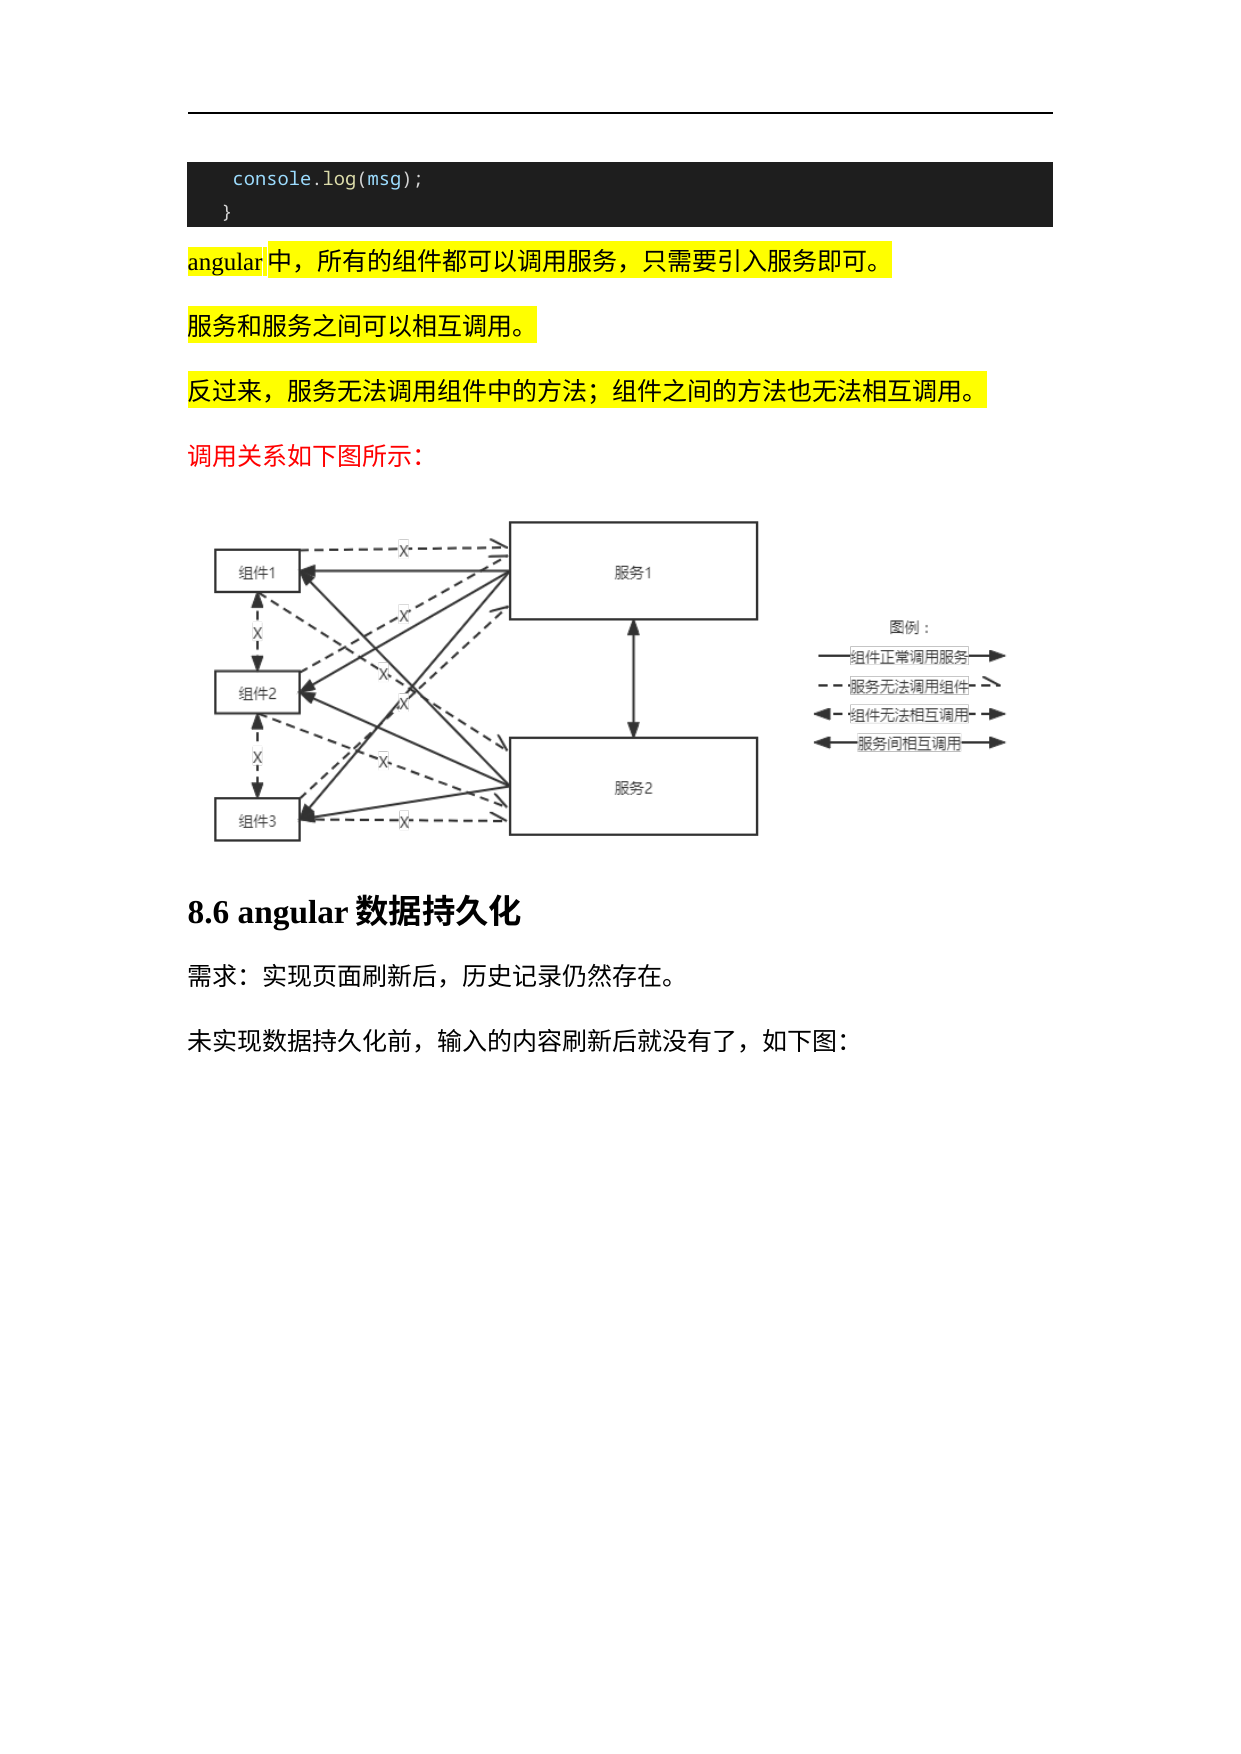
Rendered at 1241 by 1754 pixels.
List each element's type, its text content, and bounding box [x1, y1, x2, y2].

picture [187, 495, 1053, 869]
text console.log(msg); [187, 162, 1053, 194]
text 反过来，服务无法调用组件中的方法；组件之间的方法也无法相互调用。 [187, 357, 1053, 422]
text 需求：实现页面刷新后，历史记录仍然存在。 [187, 942, 1053, 1007]
text 未实现数据持久化前，输入的内容刷新后就没有了，如下图： [187, 1007, 1053, 1072]
text angular中，所有的组件都可以调用服务，只需要引入服务即可。 [187, 227, 1053, 292]
subtitle 8.6 angular数据持久化 [187, 877, 1053, 942]
text 服务和服务之间可以相互调用。 [187, 292, 1053, 357]
text 调用关系如下图所示： [187, 422, 1053, 487]
text } [187, 194, 1053, 227]
